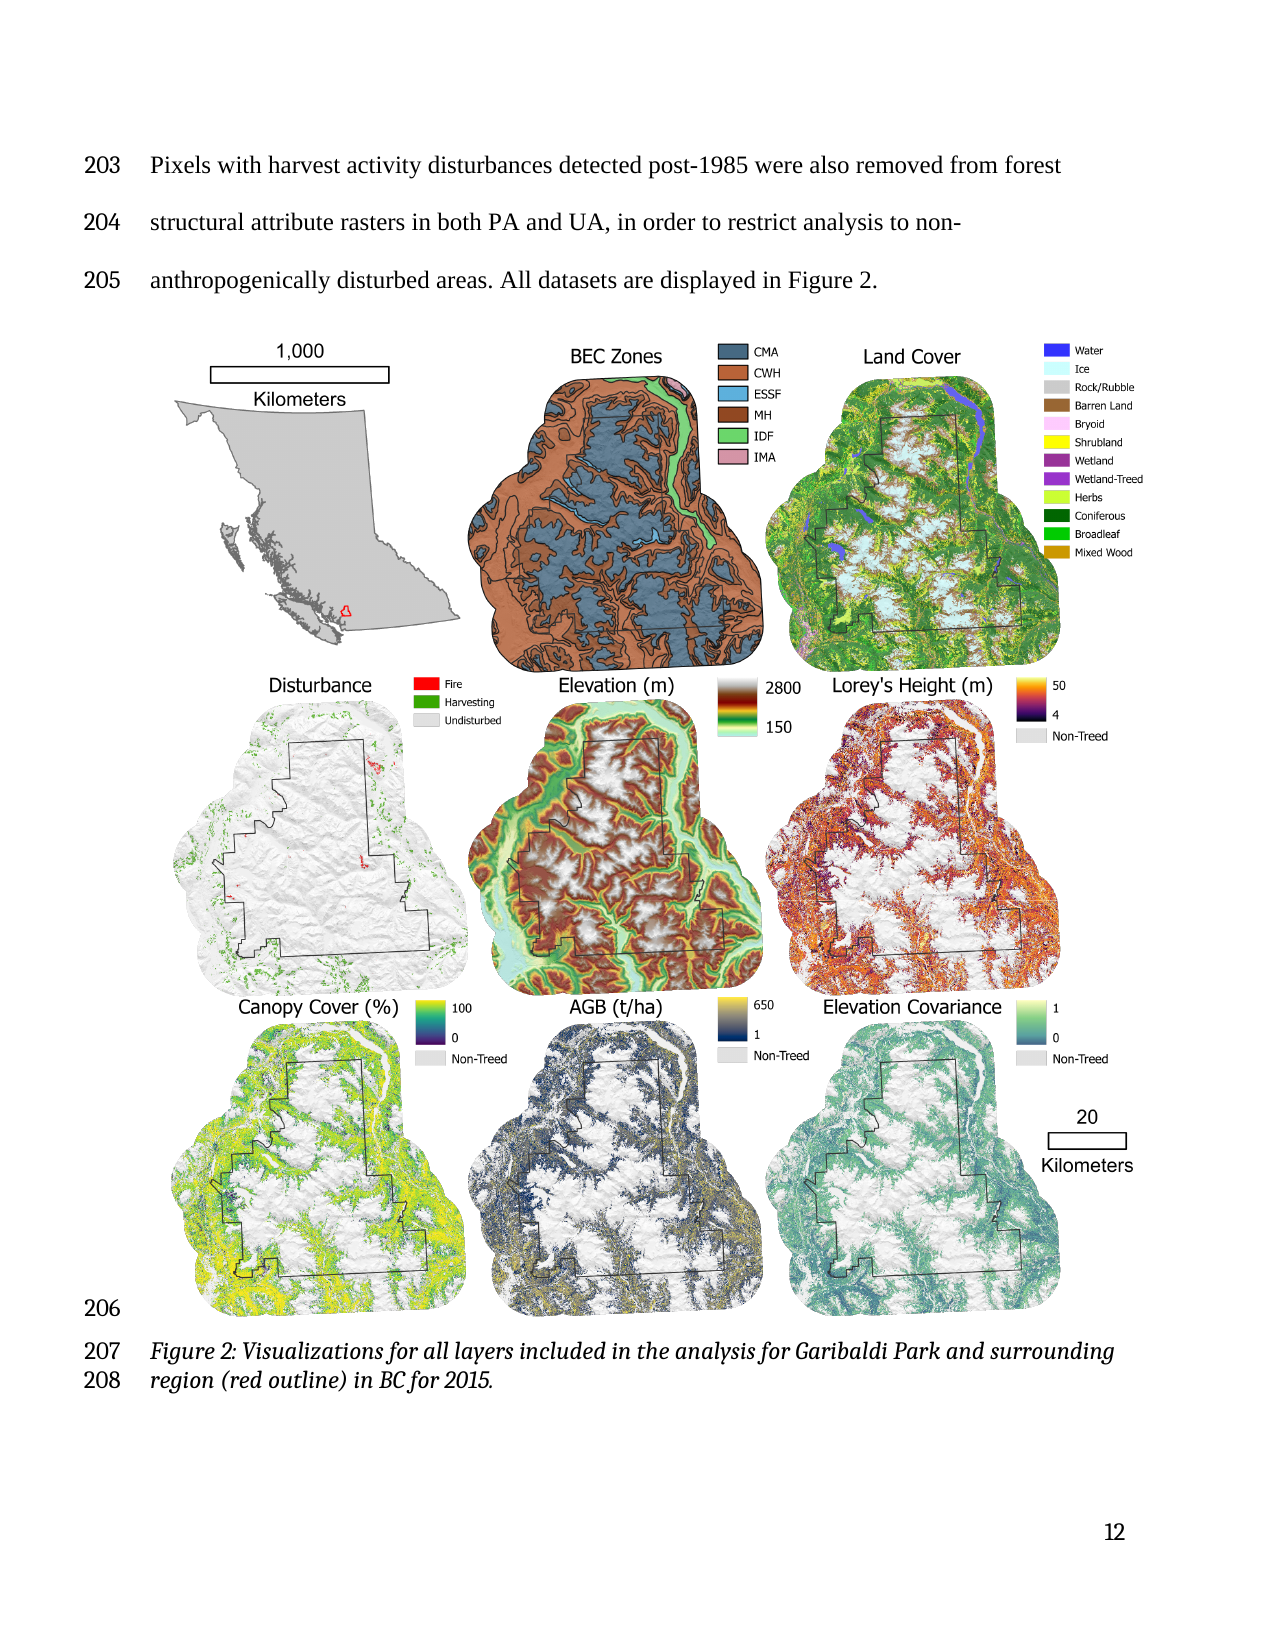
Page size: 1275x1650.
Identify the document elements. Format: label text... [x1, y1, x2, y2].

picture [168, 341, 1144, 1317]
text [150, 150, 1125, 294]
text Figure 2: Visualizations for all layers included in the analysis for Garibaldi Park and surrounding region (red outline) in BC for 2015. [150, 1337, 1125, 1394]
